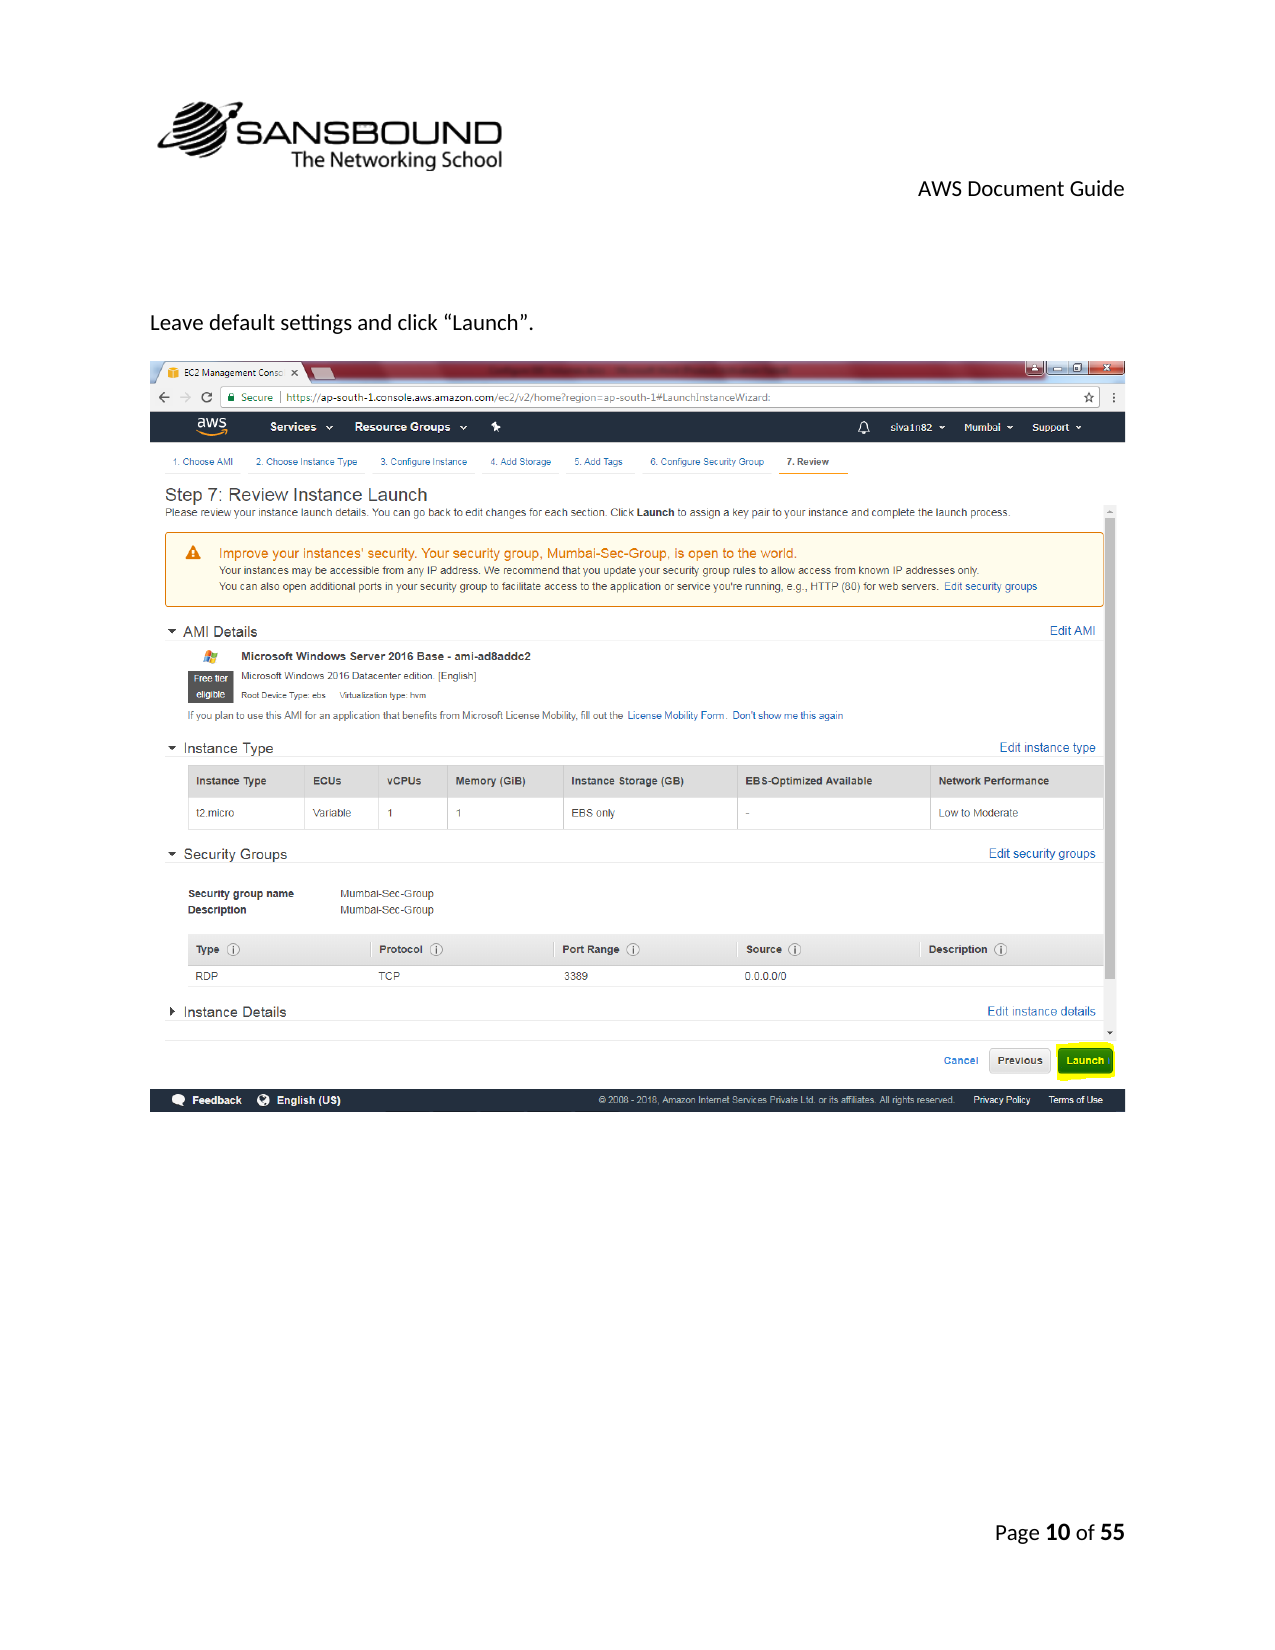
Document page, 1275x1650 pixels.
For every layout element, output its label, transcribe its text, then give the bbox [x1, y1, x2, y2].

text Leave default settings and click “Launch”. [150, 308, 1125, 336]
picture [150, 75, 514, 197]
picture [150, 361, 1125, 1112]
